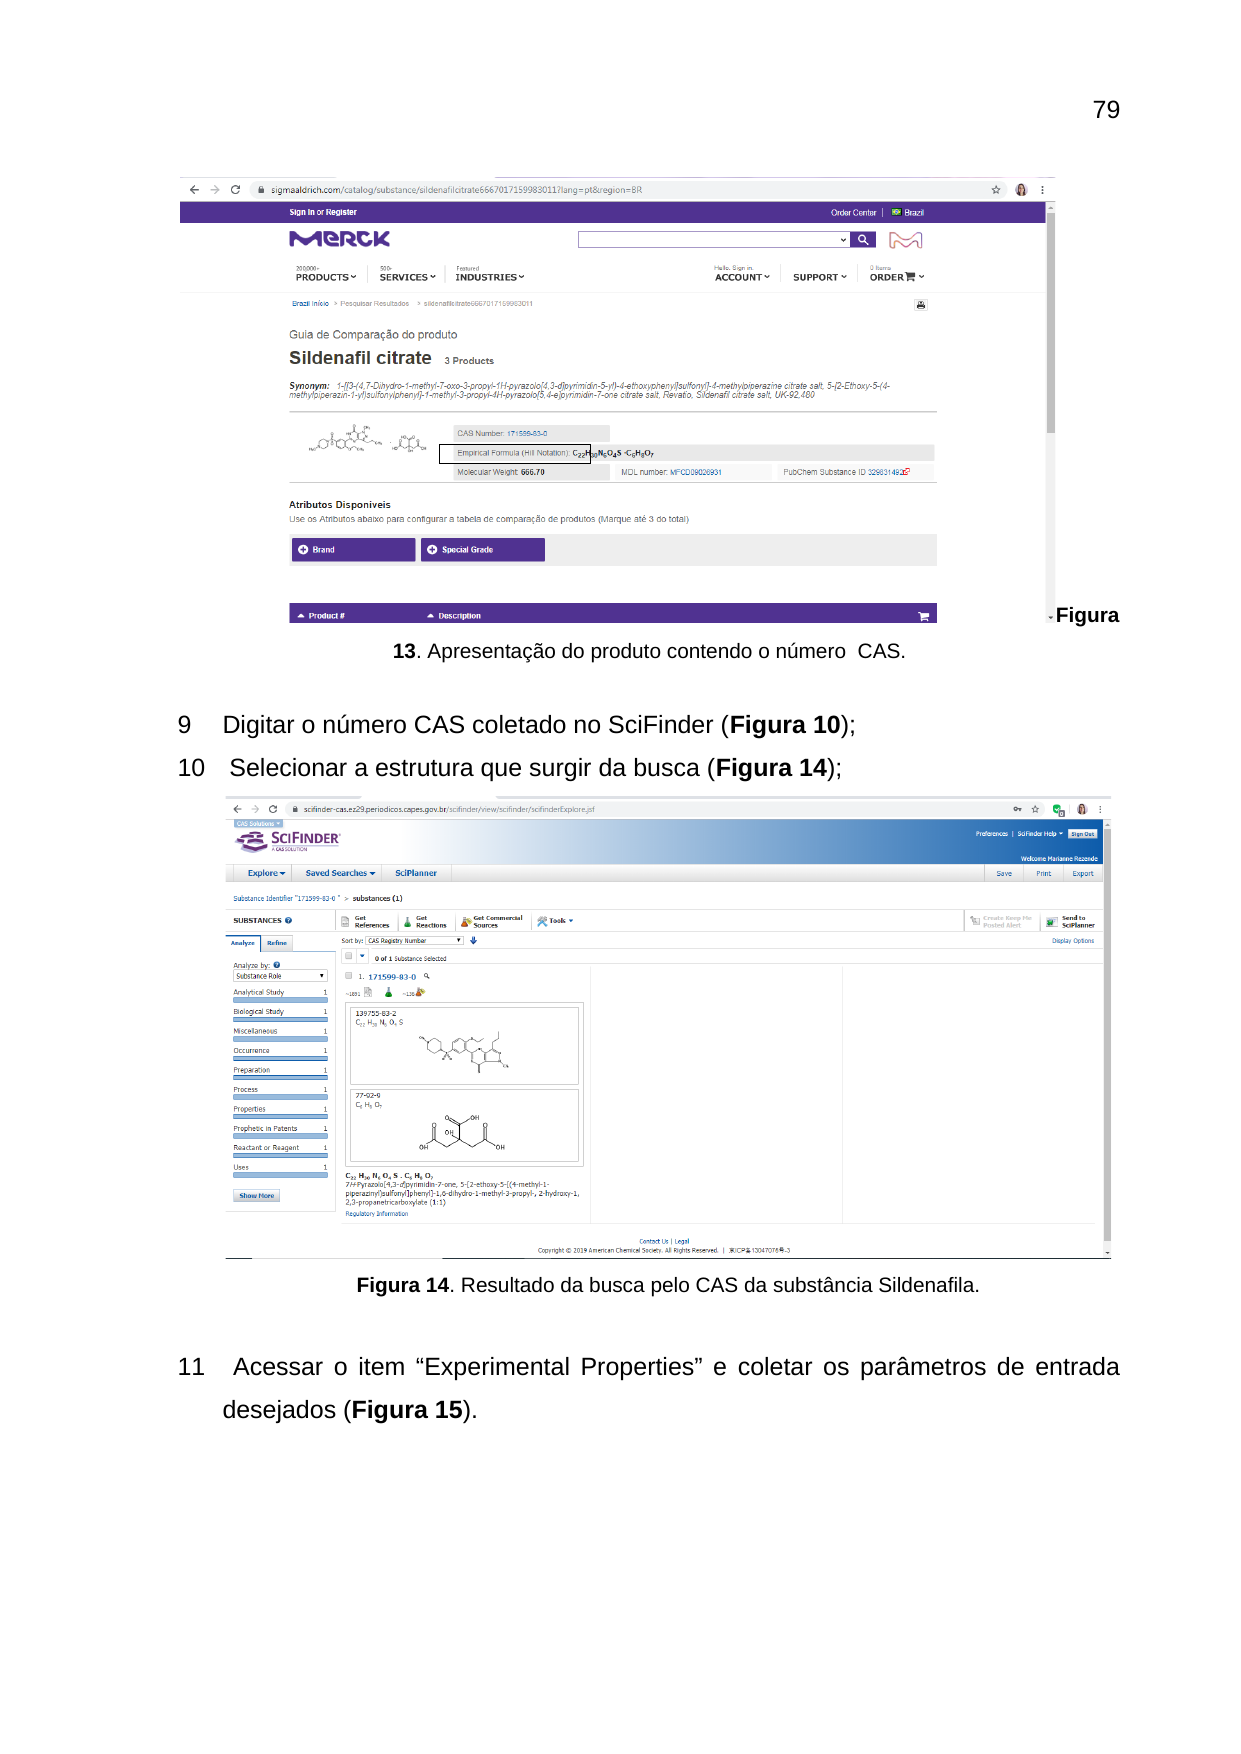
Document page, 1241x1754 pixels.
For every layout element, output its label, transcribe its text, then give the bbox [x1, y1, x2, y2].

list Selecionar a estrutura que surgir da busca (Figura 14); [177, 753, 1122, 782]
list Acessar o item “Experimental Properties” e coletar os parâmetros de entrada desejados (Figura 15). [177, 1352, 1122, 1424]
list Digitar o número CAS coletado no SciFinder (Figura 10); [177, 710, 1122, 739]
text Figura 14. Resultado da busca pelo CAS da substância Sildenafila. [215, 1273, 1122, 1297]
picture [180, 177, 1056, 623]
picture [225, 796, 1112, 1259]
